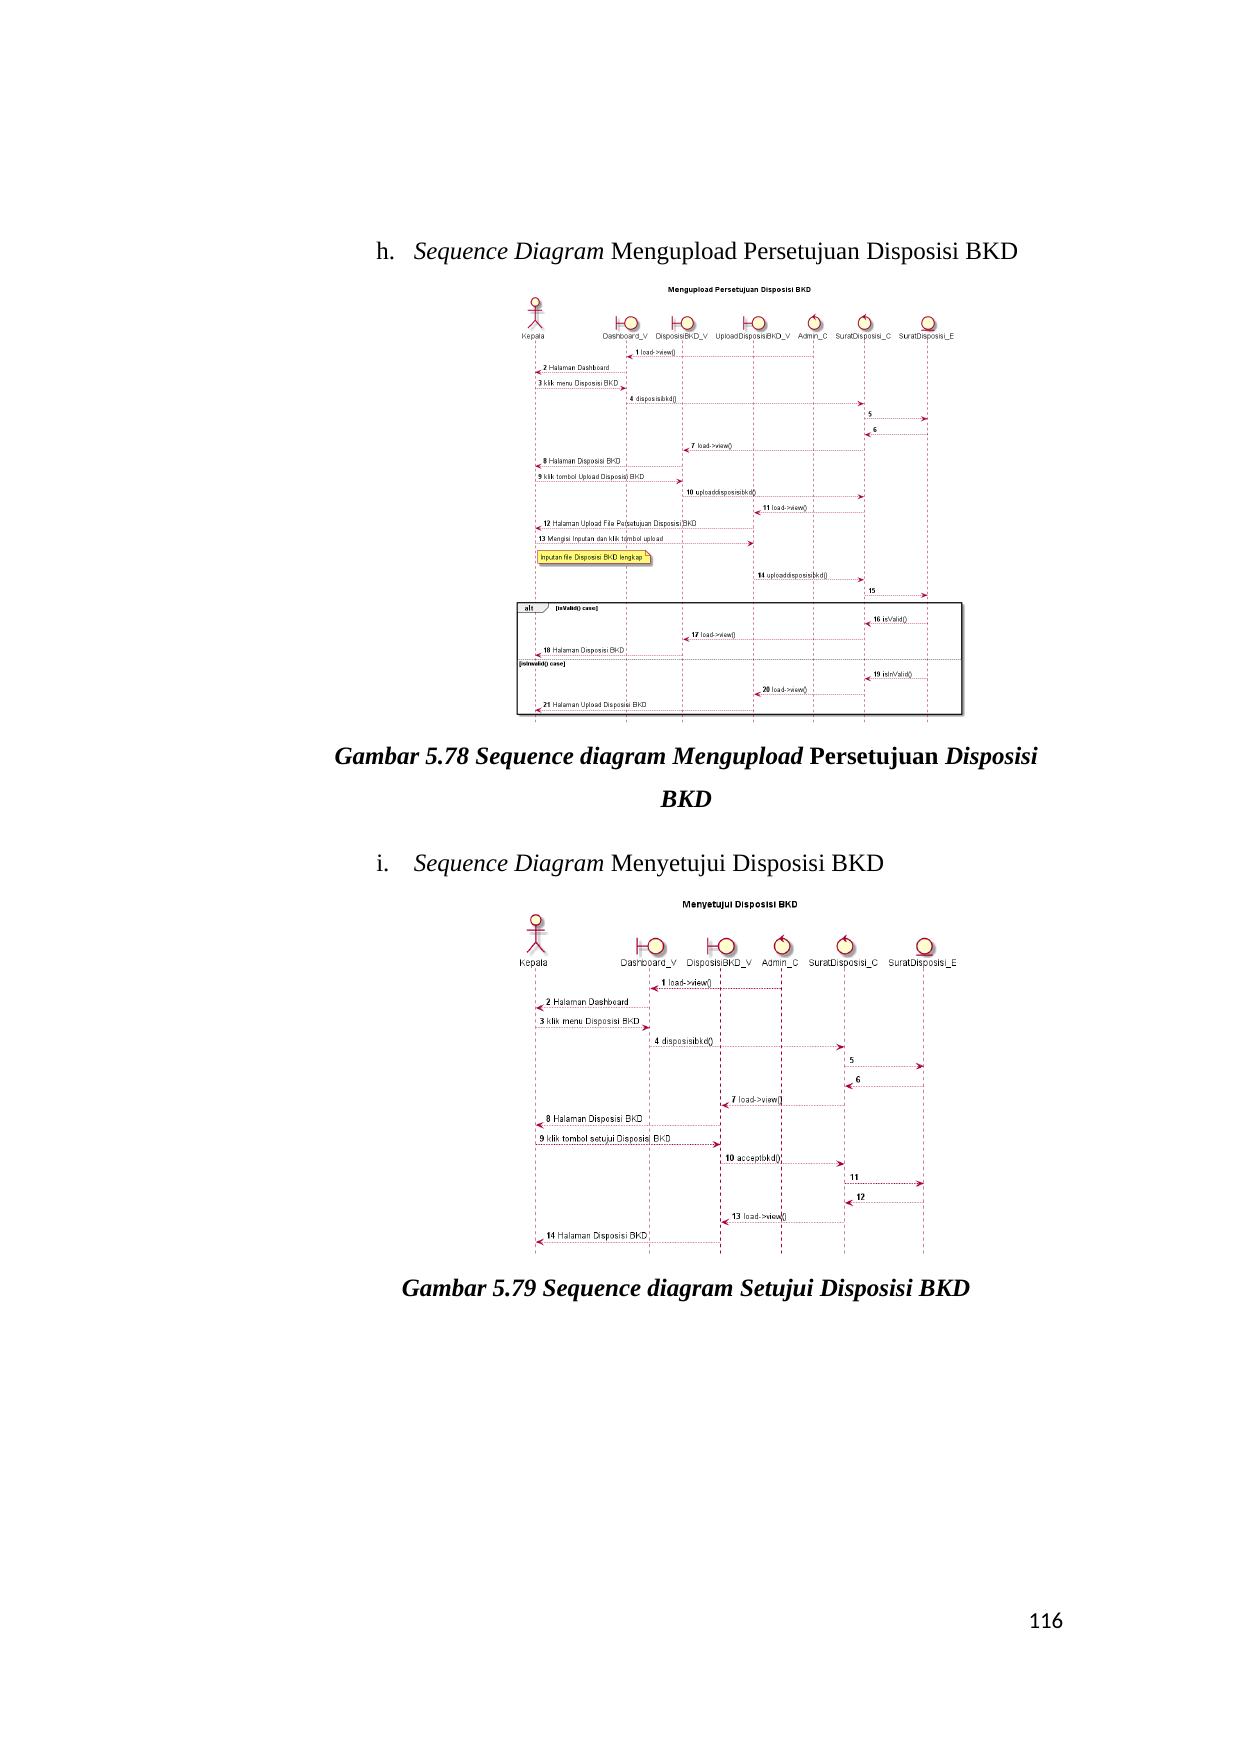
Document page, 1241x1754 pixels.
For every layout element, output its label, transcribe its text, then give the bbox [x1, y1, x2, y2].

picture [510, 279, 967, 728]
text Gambar 5.79 Sequence diagram Setujui Disposisi BKD [311, 1273, 1063, 1302]
list Sequence Diagram Menyetujui Disposisi BKD [376, 848, 1063, 877]
list Sequence Diagram Mengupload Persetujuan Disposisi BKD [376, 236, 1063, 265]
picture [514, 891, 963, 1260]
text Gambar 5.78 Sequence diagram Mengupload Persetujuan Disposisi BKD [311, 741, 1063, 813]
